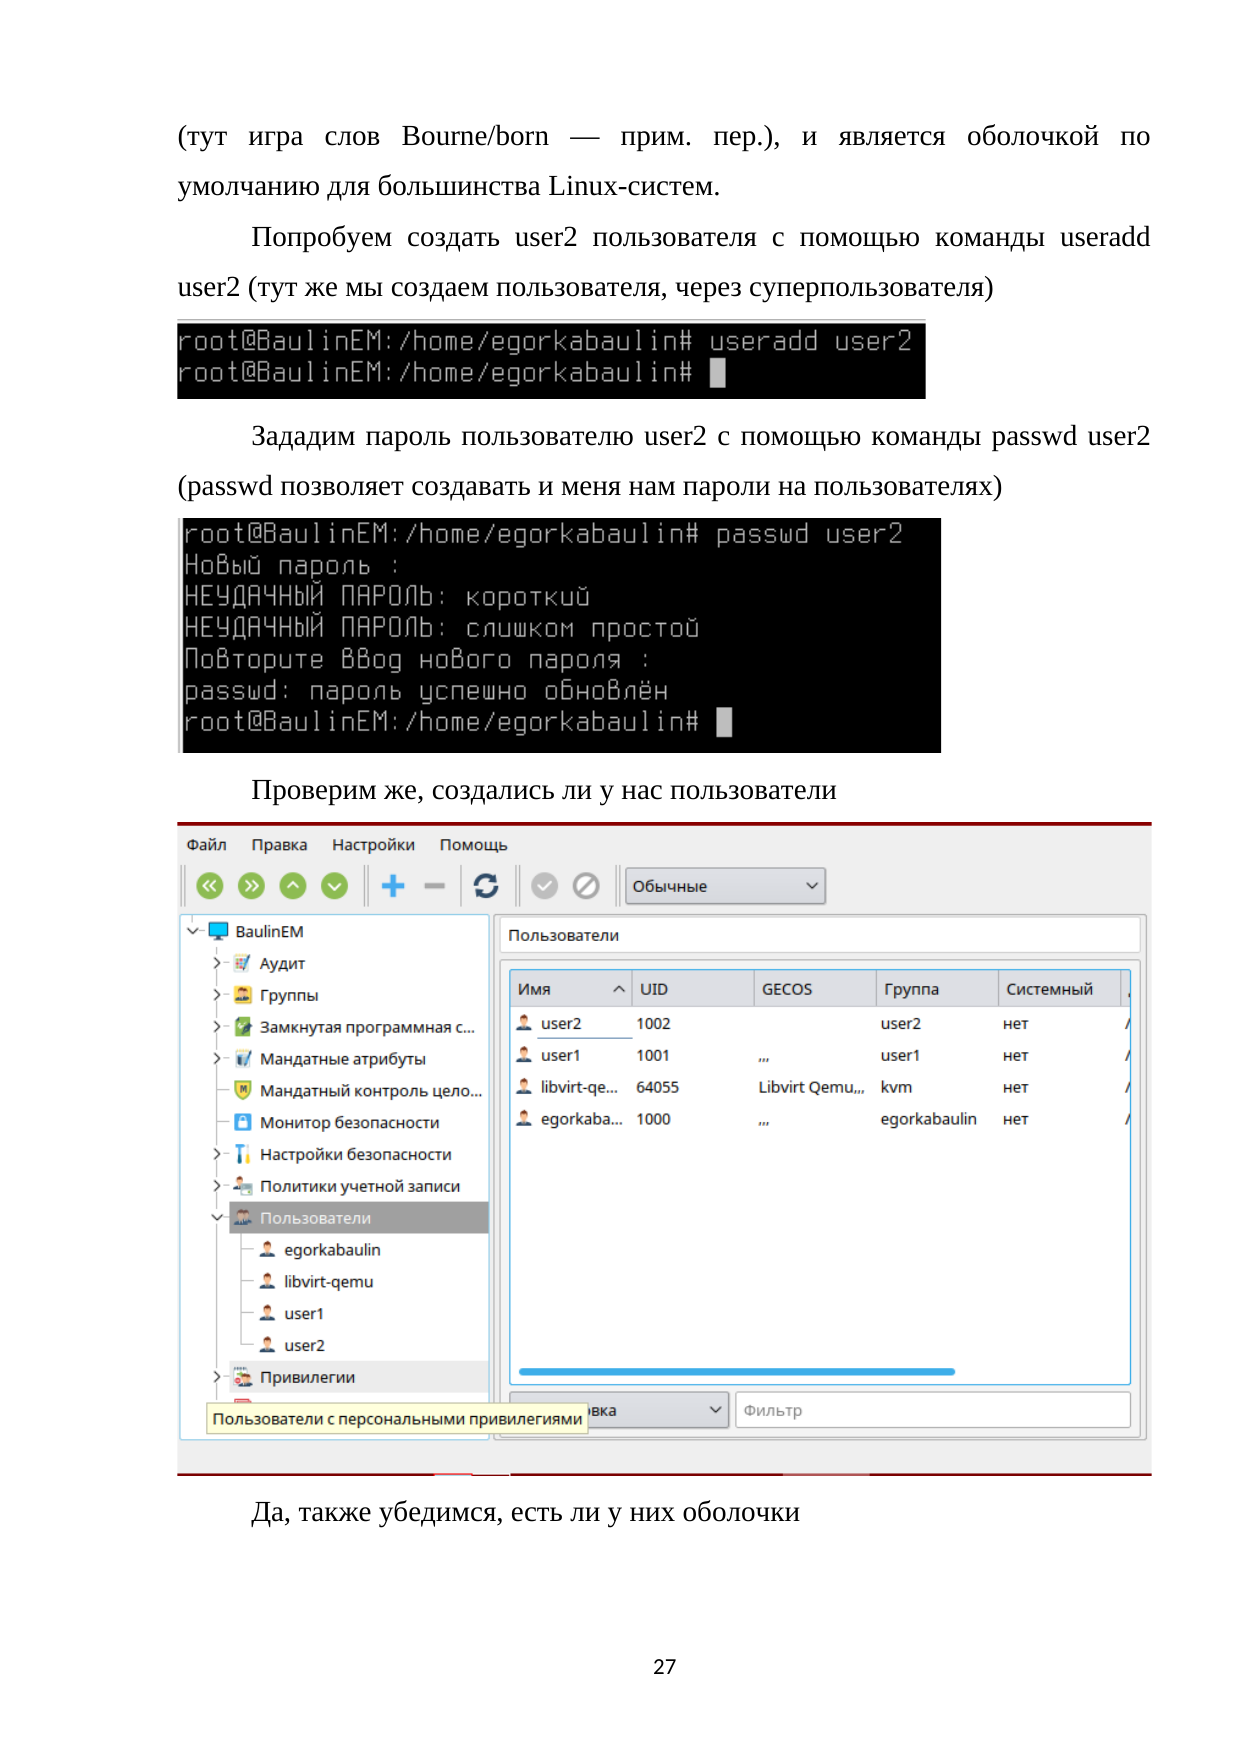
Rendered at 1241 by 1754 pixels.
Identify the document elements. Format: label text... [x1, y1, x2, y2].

text Попробуем создать user2 пользователя с помощью команды useradd user2 (тут же мы создаем пользователя, через суперпользователя) [177, 219, 1152, 303]
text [177, 118, 1152, 202]
picture [177, 319, 926, 399]
text Зададим пароль пользователю user2 с помощью команды passwd user2 (passwd позволяет создавать и меня нам пароли на пользователях) [177, 418, 1152, 502]
picture [177, 518, 942, 753]
text Проверим же, создались ли у нас пользователи [177, 772, 1152, 805]
text Да, также убедимся, есть ли у них оболочки [177, 1494, 1152, 1528]
picture [177, 822, 1152, 1476]
